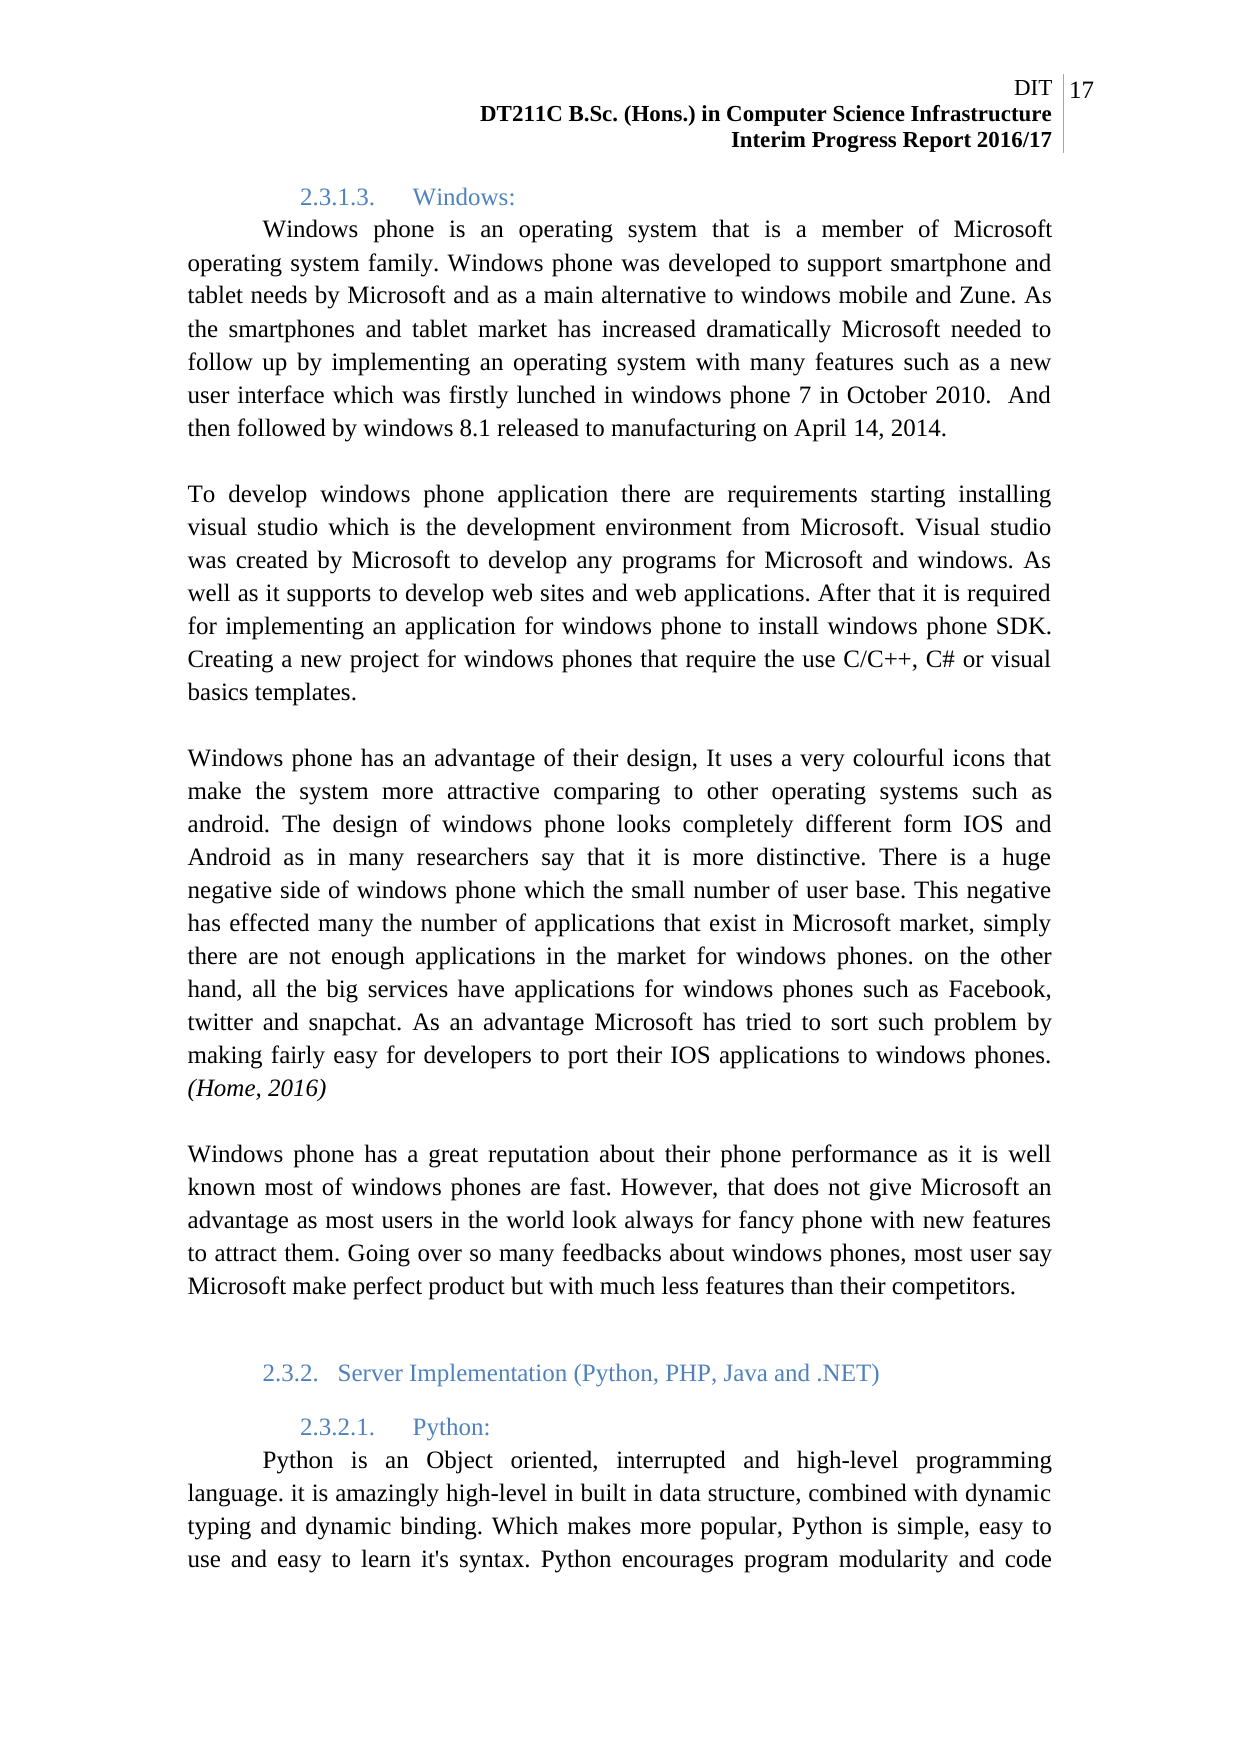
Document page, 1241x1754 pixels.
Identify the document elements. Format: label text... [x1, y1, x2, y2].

text To develop windows phone application there are requirements starting installing visual studio which is the development environment from Microsoft. Visual studio was created by Microsoft to develop any programs for Microsoft and windows. As well as it supports to develop web sites and web applications. After that it is required for implementing an application for windows phone to install windows phone SDK. Creating a new project for windows phones that require the use C/C++, C# or visual basics templates. [187, 479, 1053, 706]
text Windows phone has a great reputation about their phone performance as it is well known most of windows phones are fast. However, that does not give Microsoft an advantage as most users in the world look always for fancy phone with new features to attract them. Going over so many feedbacks about windows phones, most user say Microsoft make perfect product but with much less features than their competitors. [187, 1139, 1053, 1300]
subtitle Windows: [300, 182, 1053, 210]
subtitle Python: [300, 1412, 1053, 1441]
text Windows phone has an advantage of their design, It uses a very colourful icons that make the system more attractive comparing to other operating systems such as android. The design of windows phone looks completely different form IOS and Android as in many researchers say that it is more distinctive. There is a huge negative side of windows phone which the small number of user base. This negative has effected many the number of applications that exist in Microsoft market, simply there are not enough applications in the market for windows phones. on the other hand, all the big services have applications for windows phones such as Facebook, twitter and snapchat. As an advantage Microsoft has tried to sort such problem by making fairly easy for developers to port their IOS applications to windows phones. (Home, 2016) [187, 743, 1053, 1102]
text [187, 1445, 1053, 1573]
text Windows phone is an operating system that is a member of Microsoft operating system family. Windows phone was developed to support smartphone and tablet needs by Microsoft and as a main alternative to windows mobile and Zune. As the smartphones and tablet market has increased dramatically Microsoft needed to follow up by implementing an operating system with many features such as a new user interface which was firstly lunched in windows phone 7 in October 2010. And then followed by windows 8.1 released to manufacturing on April 14, 2014. [187, 214, 1053, 441]
subtitle Server Implementation (Python, PHP, Java and .NET) [262, 1358, 1053, 1387]
